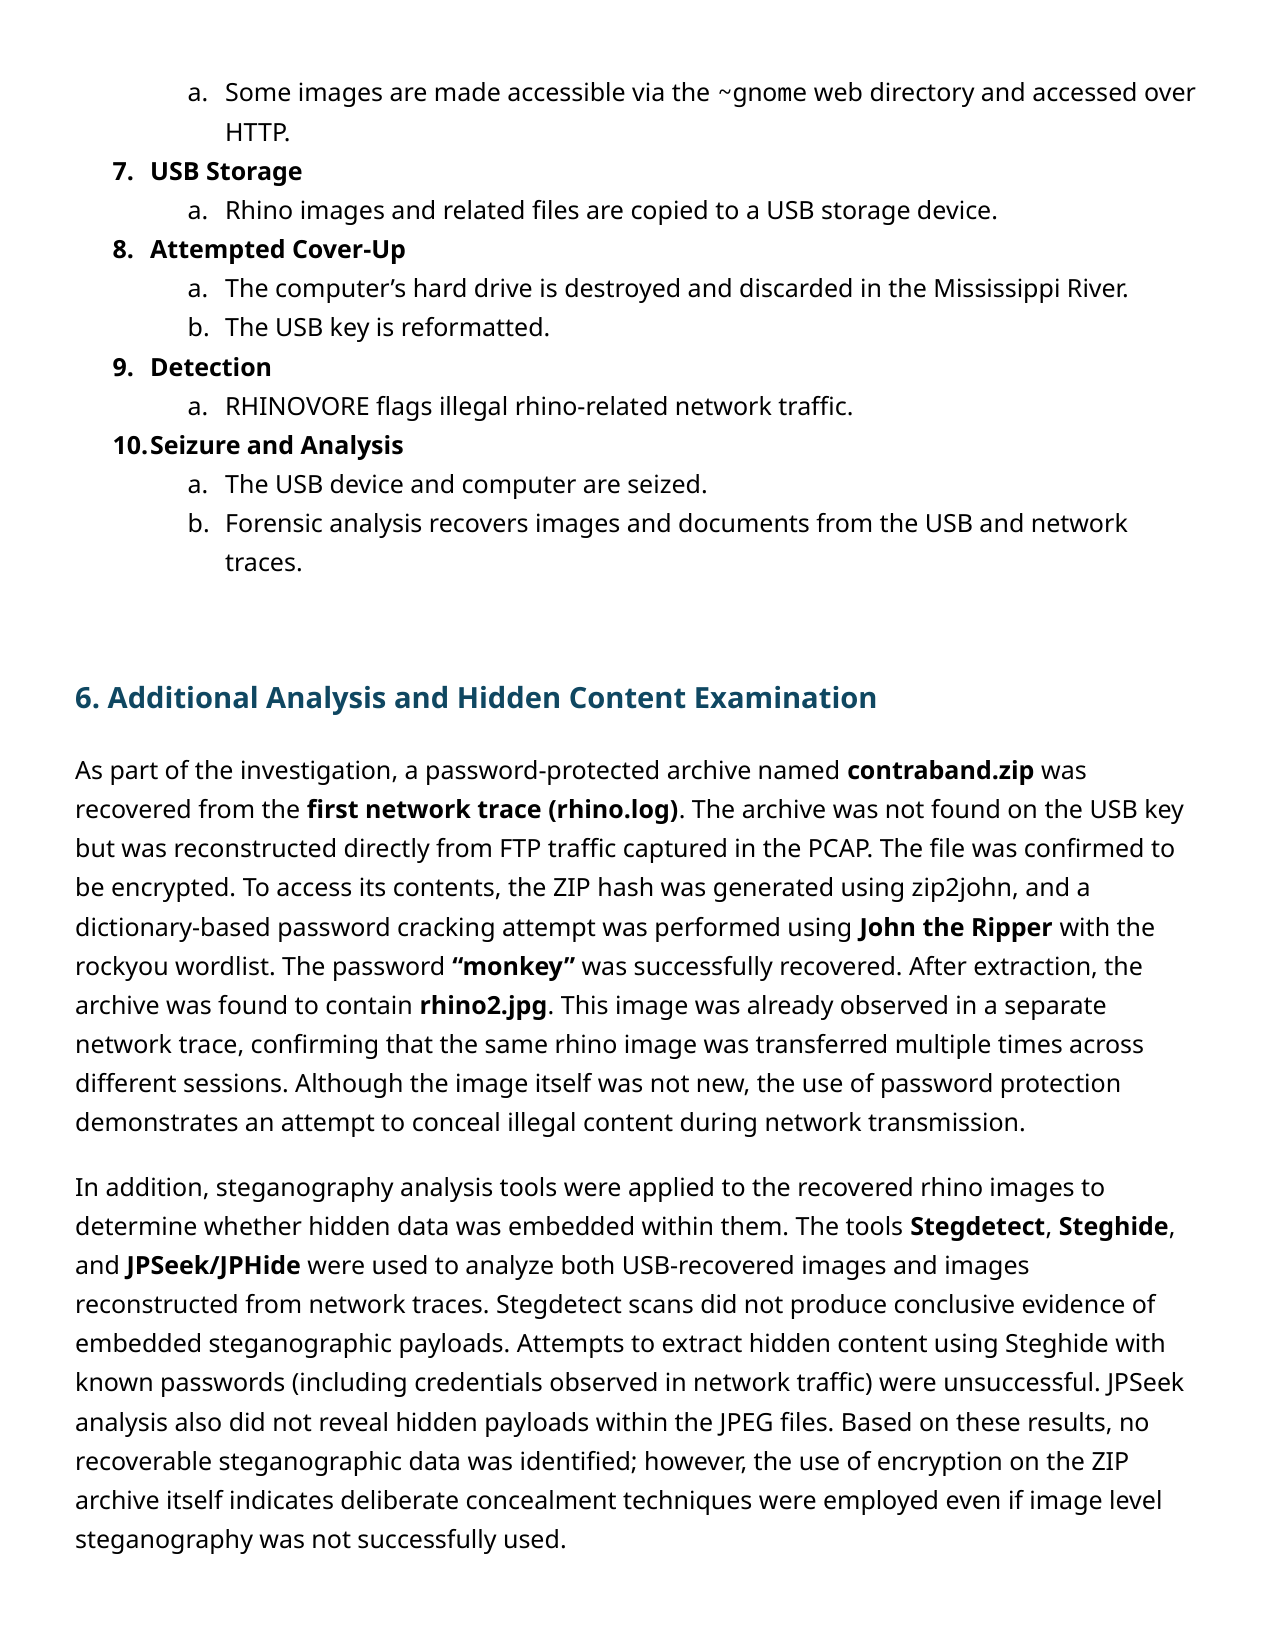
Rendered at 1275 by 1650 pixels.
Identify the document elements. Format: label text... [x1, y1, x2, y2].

list RHINOVORE flags illegal rhino-related network traffic. [187, 388, 1200, 422]
list Rhino images and related files are copied to a USB storage device. [187, 192, 1200, 227]
text In addition, steganography analysis tools were applied to the recovered rhino images to determine whether hidden data was embedded within them. The tools Stegdetect, Steghide, and JPSeek/JPHide were used to analyze both USB-recovered images and images reconstructed from network traces. Stegdetect scans did not produce conclusive evidence of embedded steganographic payloads. Attempts to extract hidden content using Steghide with known passwords (including credentials observed in network traffic) were unsuccessful. JPSeek analysis also did not reveal hidden payloads within the JPEG files. Based on these results, no recoverable steganographic data was identified; however, the use of encryption on the ZIP archive itself indicates deliberate concealment techniques were employed even if image level steganography was not successfully used. [75, 1169, 1200, 1556]
list Detection [112, 349, 1200, 383]
text As part of the investigation, a password-protected archive named contraband.zip was recovered from the first network trace (rhino.log). The archive was not found on the USB key but was reconstructed directly from FTP traffic captured in the PCAP. The file was confirmed to be encrypted. To access its contents, the ZIP hash was generated using zip2john, and a dictionary-based password cracking attempt was performed using John the Ripper with the rockyou wordlist. The password “monkey” was successfully recovered. After extraction, the archive was found to contain rhino2.jpg. This image was already observed in a separate network trace, confirming that the same rhino image was transferred multiple times across different sessions. Although the image itself was not new, the use of password protection demonstrates an attempt to conceal illegal content during network transmission. [75, 752, 1200, 1139]
list The USB device and computer are seized. [187, 467, 1200, 501]
list Forensic analysis recovers images and documents from the USB and network traces. [187, 506, 1200, 579]
list The computer’s hard drive is destroyed and discarded in the Mississippi River. [187, 271, 1200, 305]
list The USB key is reformatted. [187, 310, 1200, 344]
list USB Storage [112, 153, 1200, 187]
subtitle 6. Additional Analysis and Hidden Content Examination [75, 678, 1200, 717]
list Attempted Cover-Up [112, 232, 1200, 266]
list Seizure and Analysis [112, 427, 1200, 462]
list Some images are made accessible via the ~gnome web directory and accessed over HTTP. [187, 75, 1200, 148]
